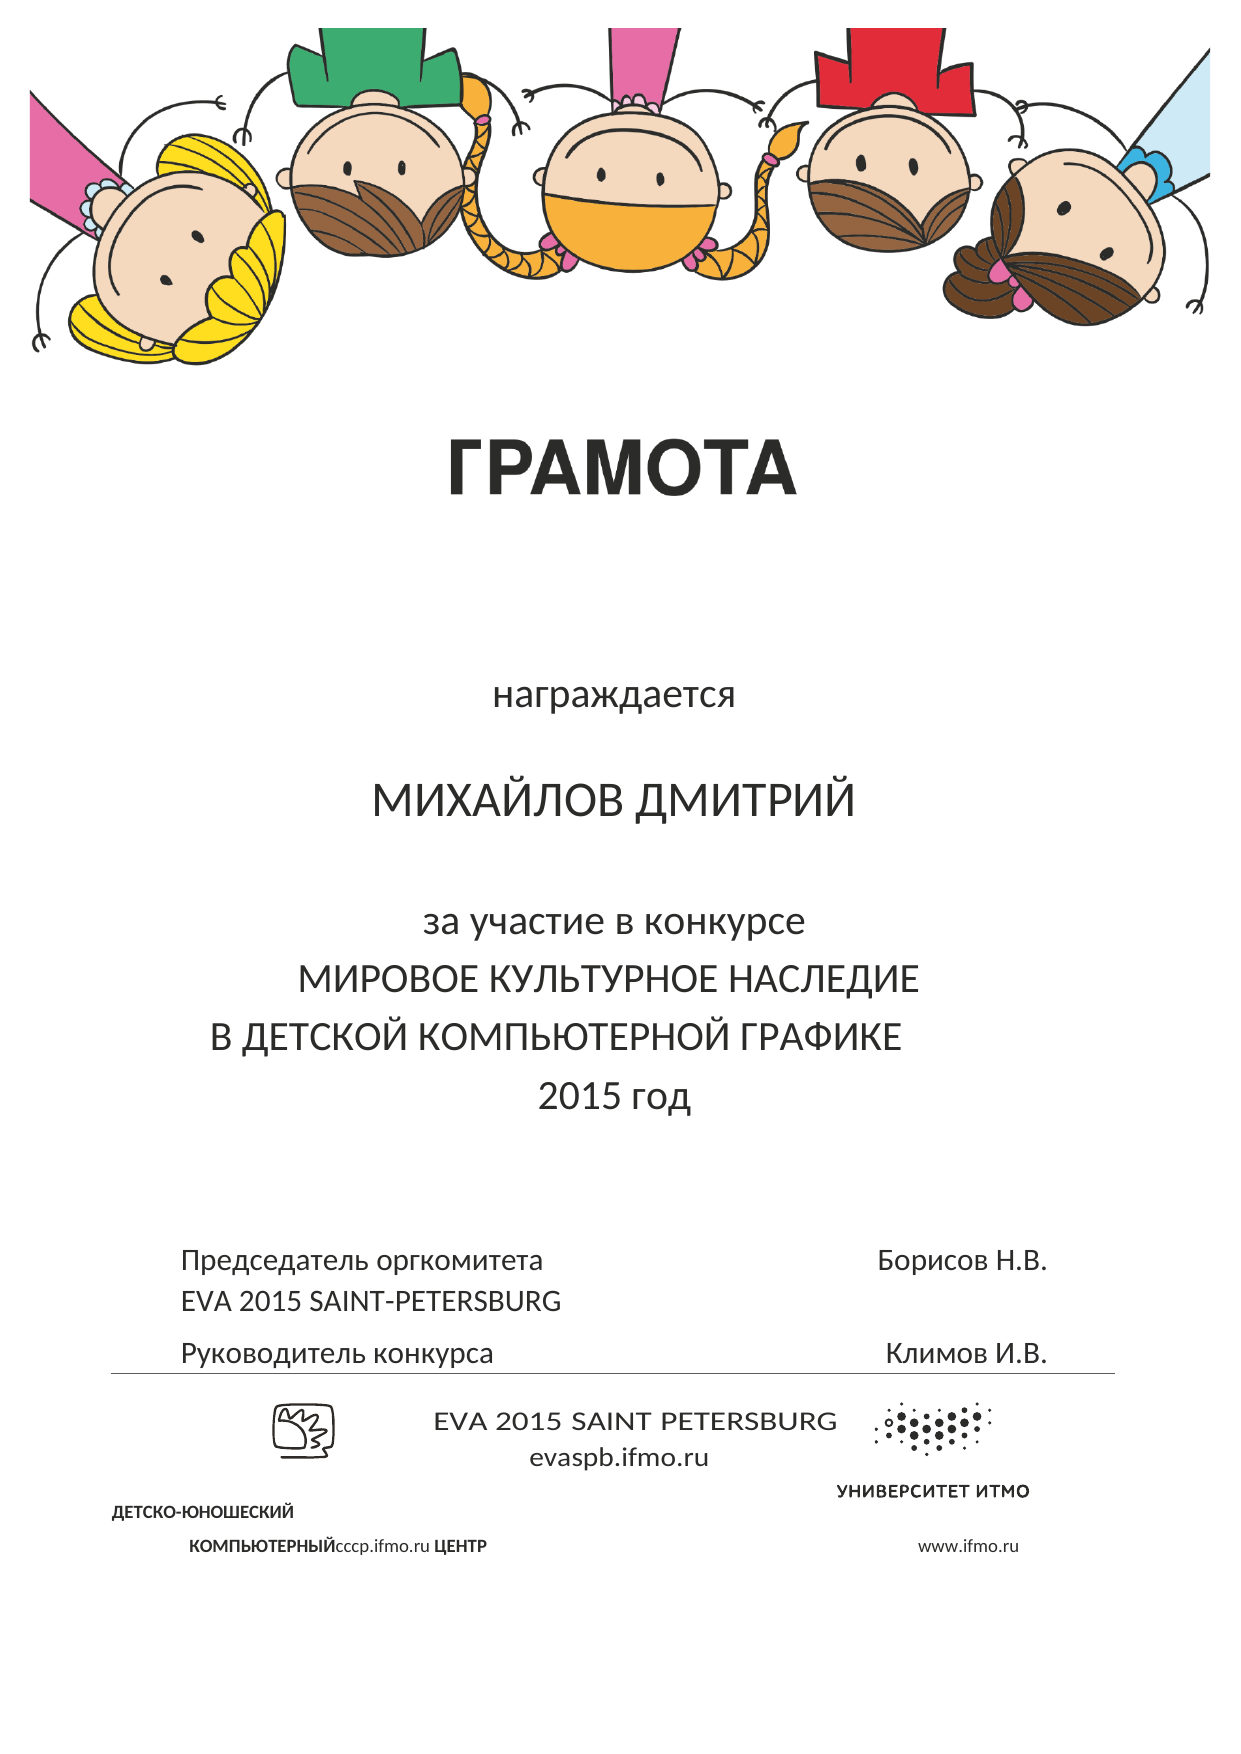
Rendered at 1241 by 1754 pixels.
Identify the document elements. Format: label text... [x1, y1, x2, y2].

text награждается [209, 667, 1019, 718]
text ДЕТСКО-ЮНОШЕСКИЙ [111, 1374, 1019, 1523]
text 2015 год [209, 1069, 1019, 1119]
picture [29, 28, 1211, 496]
table_header Председатель оргкомитета EVA 2015 SAINT-PETERSBURG [181, 1240, 819, 1325]
text В ДЕТСКОЙ КОМПЬЮТЕРНОЙ ГРАФИКЕ [209, 1010, 1019, 1061]
text КОМПЬЮТЕРНЫЙcccp.ifmo.ru ЦЕНТР www.ifmo.ru [189, 1534, 1019, 1557]
table_cell Климов И.В. [820, 1325, 1048, 1373]
table_header Борисов Н.В. [820, 1240, 1048, 1325]
text за участие в конкурсе [209, 894, 1019, 944]
table_cell Руководитель конкурса [181, 1325, 819, 1373]
text МИРОВОЕ КУЛЬТУРНОЕ НАСЛЕДИЕ [209, 952, 1007, 1003]
subtitle МИХАЙЛОВ ДМИТРИЙ [209, 768, 1019, 829]
